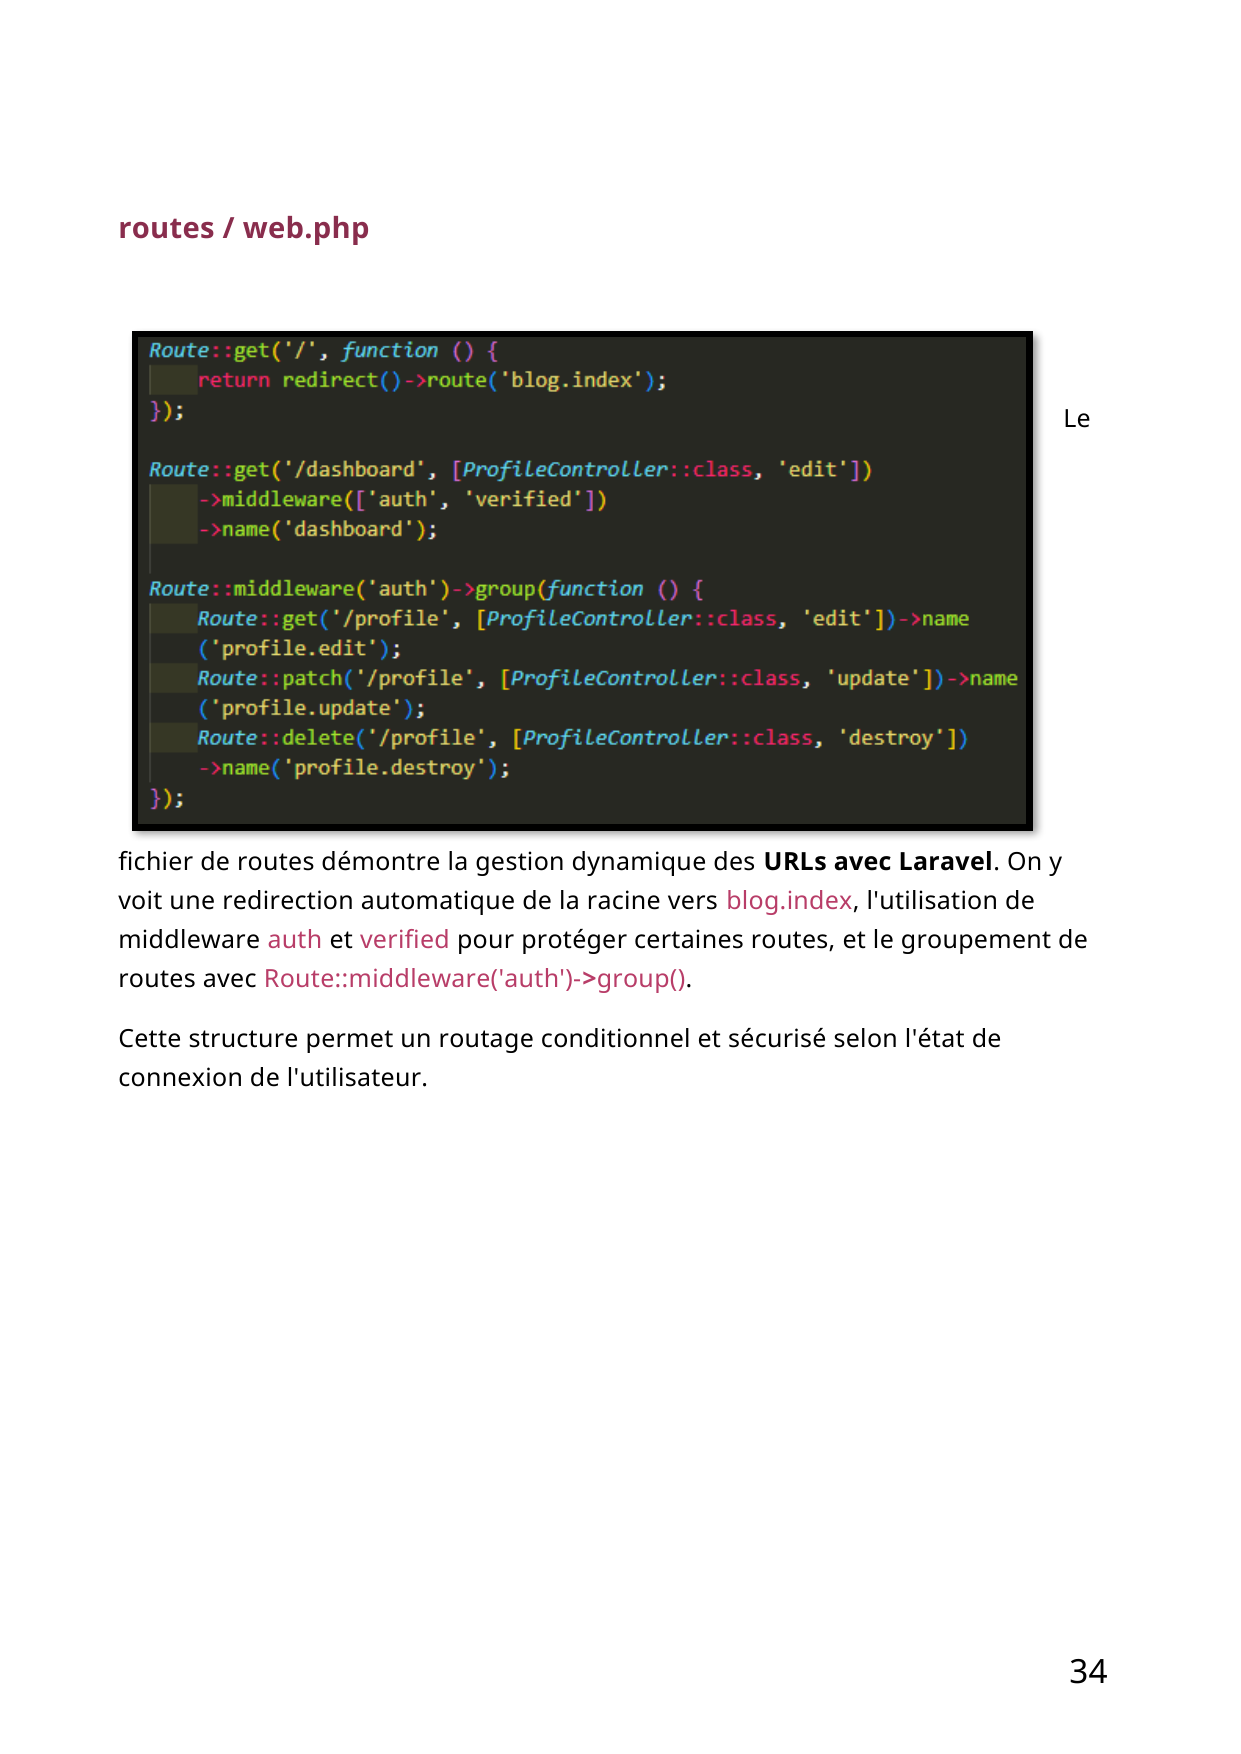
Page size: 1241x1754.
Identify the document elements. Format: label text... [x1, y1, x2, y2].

text routes / web.php [118, 208, 1107, 247]
picture [138, 337, 1026, 824]
text Cette structure permet un routage conditionnel et sécurisé selon l'état de connexion de l'utilisateur. [118, 1021, 1107, 1094]
